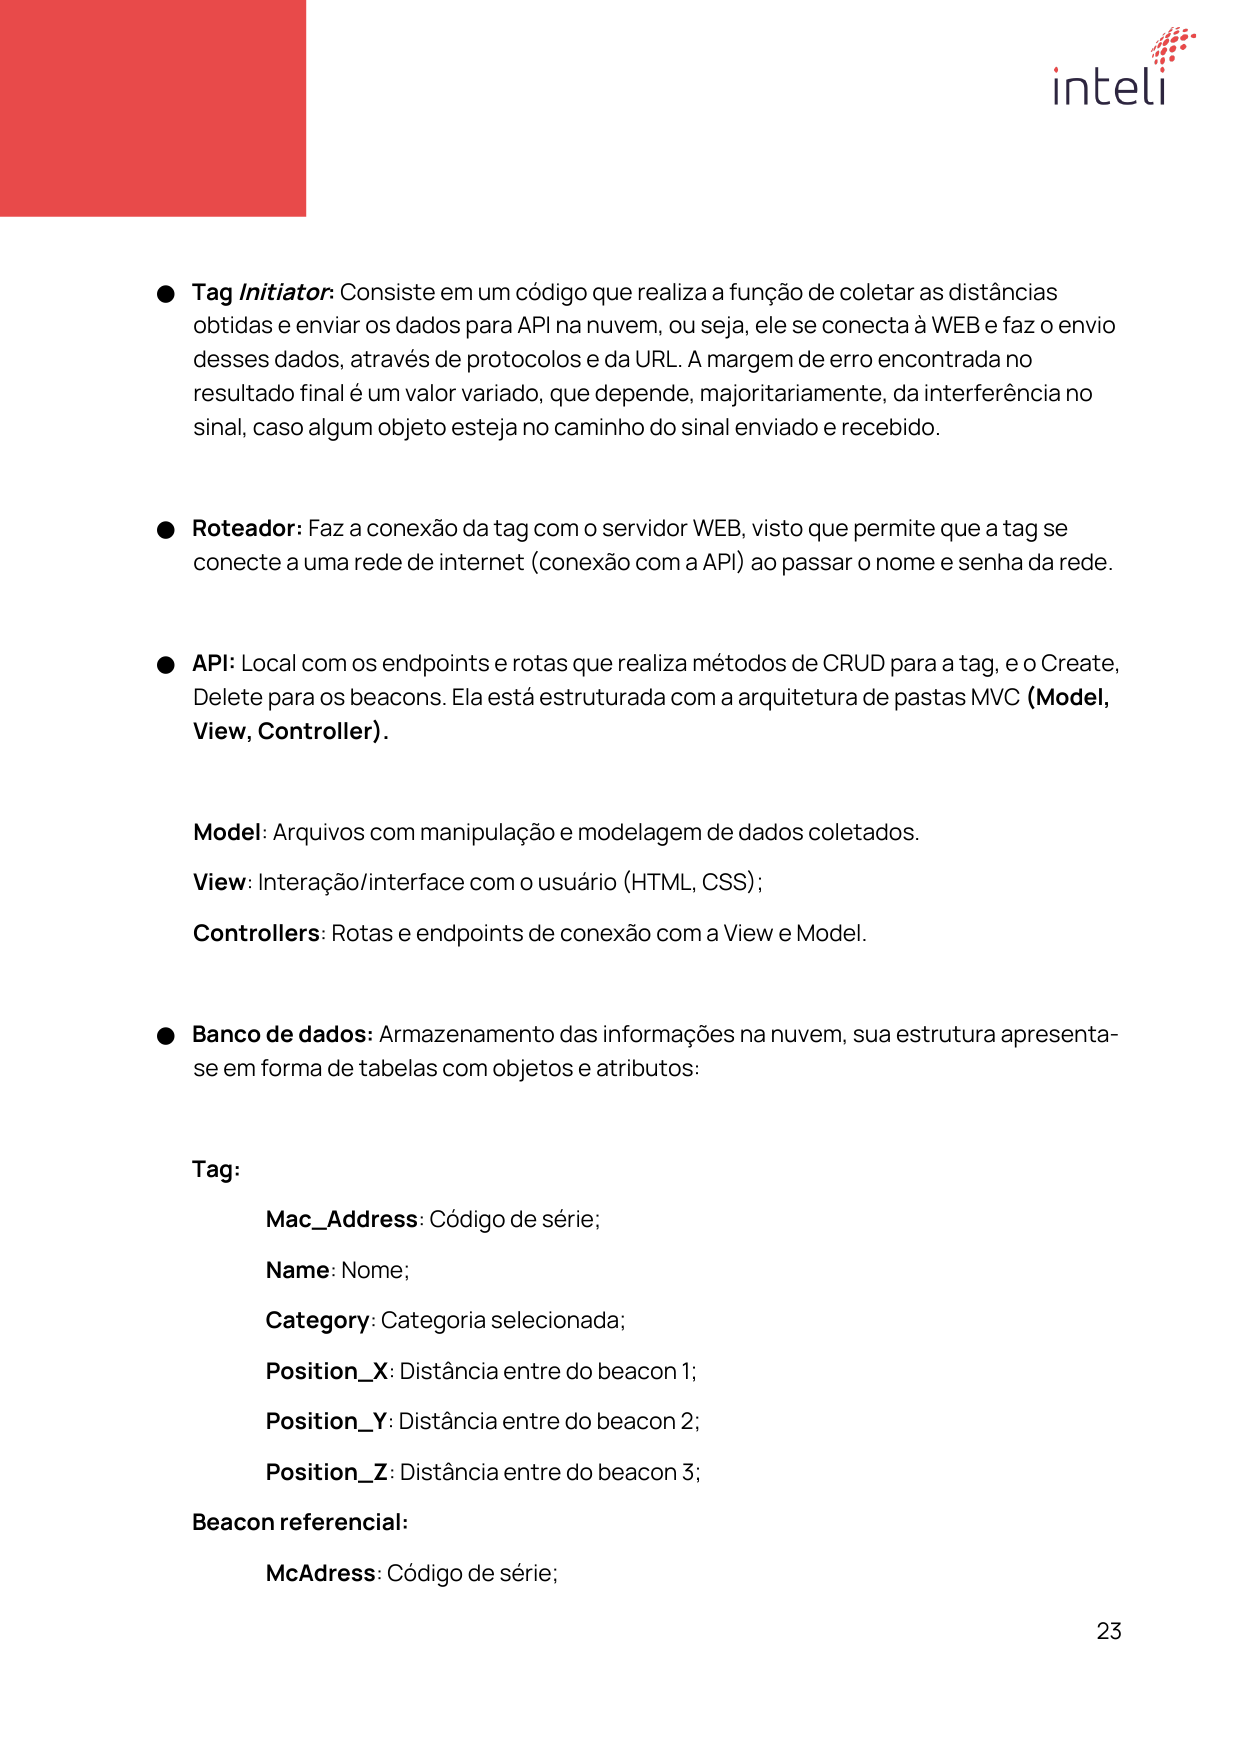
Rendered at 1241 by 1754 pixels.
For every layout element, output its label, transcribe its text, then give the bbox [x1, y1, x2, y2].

picture [0, 0, 307, 217]
text Mac_Address: Código de série; [118, 1203, 1122, 1234]
text Position_Y: Distância entre do beacon 2; [118, 1405, 1122, 1437]
text Model: Arquivos com manipulação e modelagem de dados coletados. [193, 816, 1122, 847]
text Category: Categoria selecionada; [118, 1304, 1122, 1336]
text Tag: [118, 1153, 1122, 1184]
list Tag Initiator: Consiste em um código que realiza a função de coletar as distâncias obtidas e enviar os dados para API na nuvem, ou seja, ele se conecta à WEB e faz o envio desses dados, através de protocolos e da URL. A margem de erro encontrada no resultado final é um valor variado, que depende, majoritariamente, da interferência no sinal, caso algum objeto esteja no caminho do sinal enviado e recebido. [156, 276, 1122, 442]
picture [1054, 27, 1197, 105]
text Position_X: Distância entre do beacon 1; [118, 1355, 1122, 1386]
text McAdress: Código de série; [118, 1557, 1122, 1588]
list API: Local com os endpoints e rotas que realiza métodos de CRUD para a tag, e o Create, Delete para os beacons. Ela está estruturada com a arquitetura de pastas MVC (Model, View, Controller). [156, 647, 1122, 746]
text Controllers: Rotas e endpoints de conexão com a View e Model. [193, 917, 1122, 948]
text View: Interação/interface com o usuário (HTML, CSS); [193, 866, 1122, 897]
text Position_Z: Distância entre do beacon 3; [118, 1456, 1122, 1487]
list Roteador: Faz a conexão da tag com o servidor WEB, visto que permite que a tag se conecte a uma rede de internet (conexão com a API) ao passar o nome e senha da rede. [156, 512, 1122, 577]
text Name: Nome; [118, 1254, 1122, 1285]
text Beacon referencial: [118, 1506, 1122, 1538]
list Banco de dados: Armazenamento das informações na nuvem, sua estrutura apresenta-se em forma de tabelas com objetos e atributos: [156, 1018, 1122, 1083]
